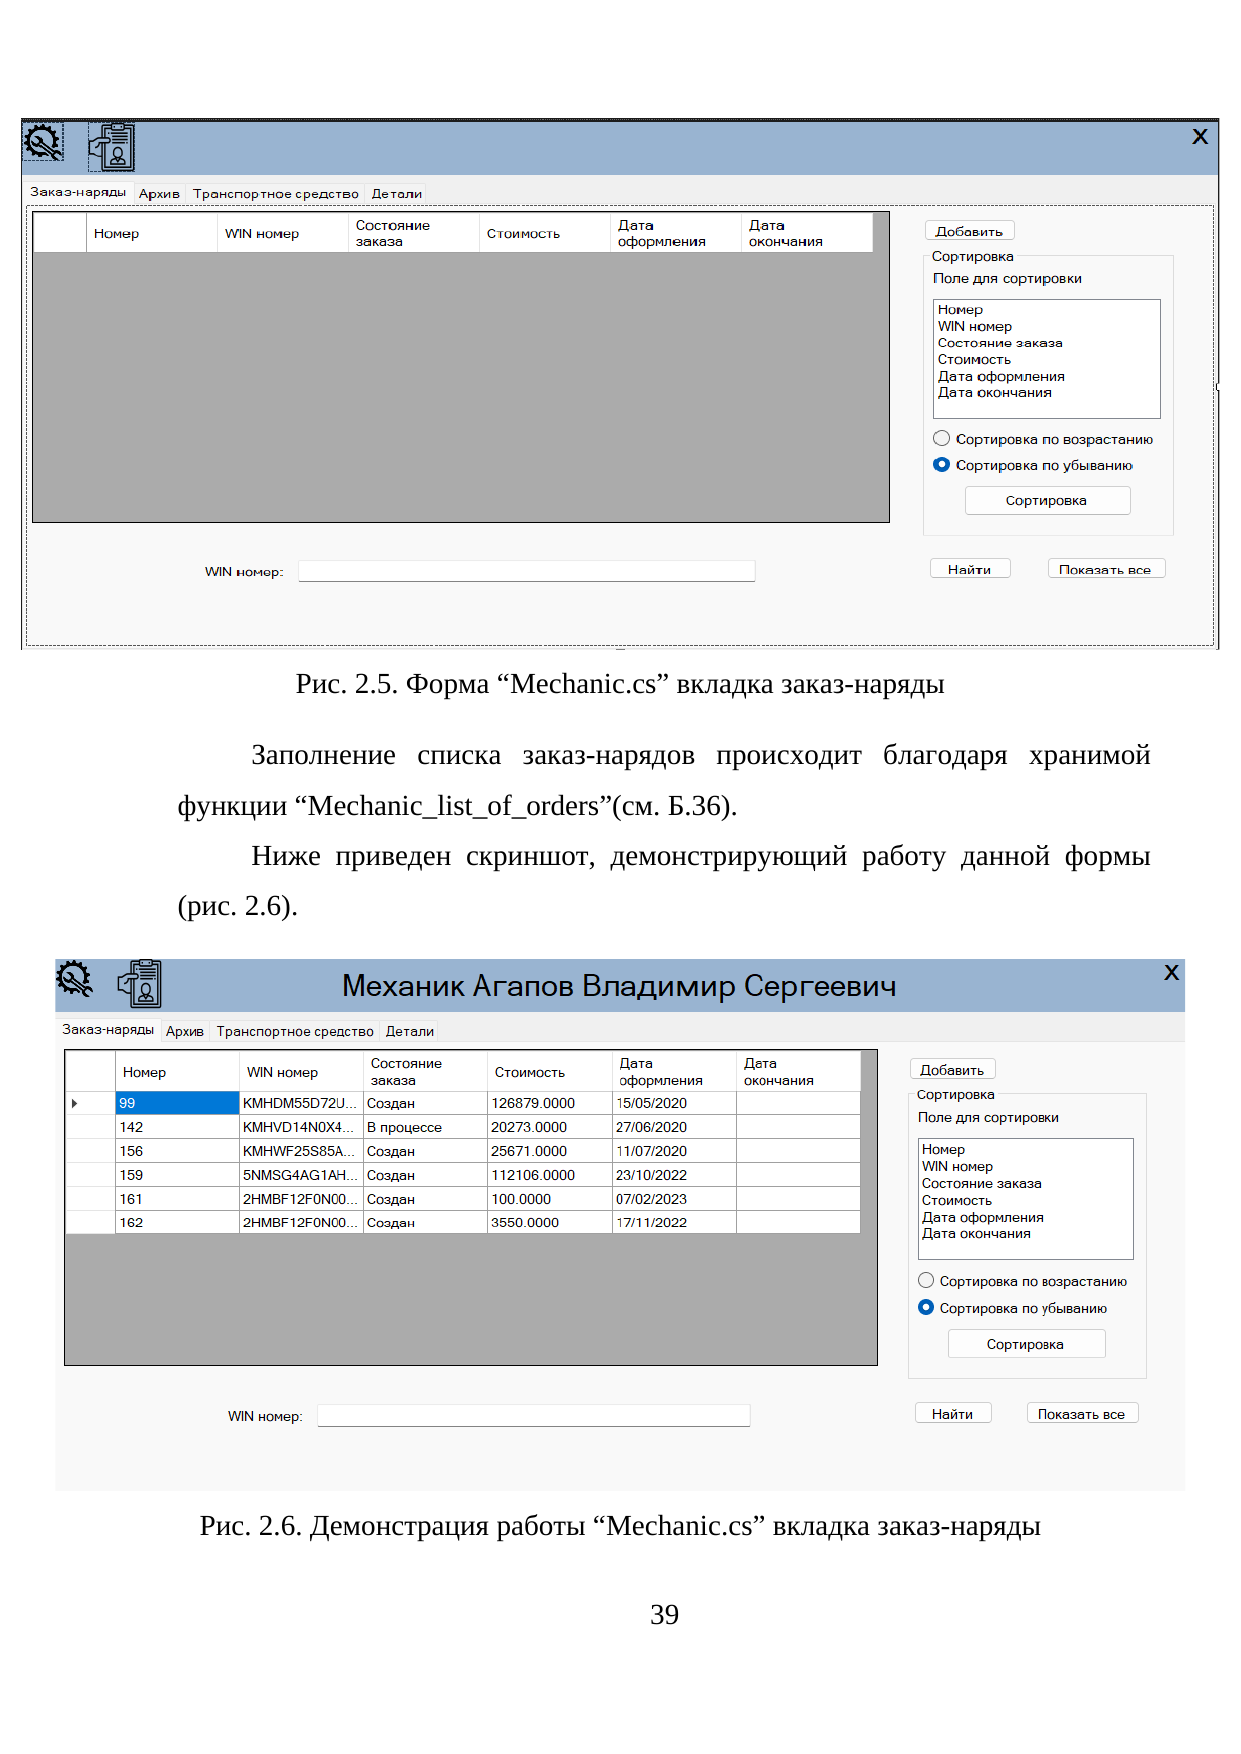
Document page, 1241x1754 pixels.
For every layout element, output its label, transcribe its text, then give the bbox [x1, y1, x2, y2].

picture [21, 118, 1220, 650]
text Рис. 2.5. Форма “Mechanic.cs” вкладка заказ-наряды [0, 666, 1240, 700]
text Ниже приведен скриншот, демонстрирующий работу данной формы (рис. 2.6). [177, 838, 1152, 922]
text Заполнение списка заказ-нарядов происходит благодаря хранимой функции “Mechanic_list_of_orders”(см. Б.36). [177, 737, 1152, 821]
text Рис. 2.6. Демонстрация работы “Mechanic.cs” вкладка заказ-наряды [0, 1508, 1240, 1541]
picture [55, 959, 1186, 1491]
